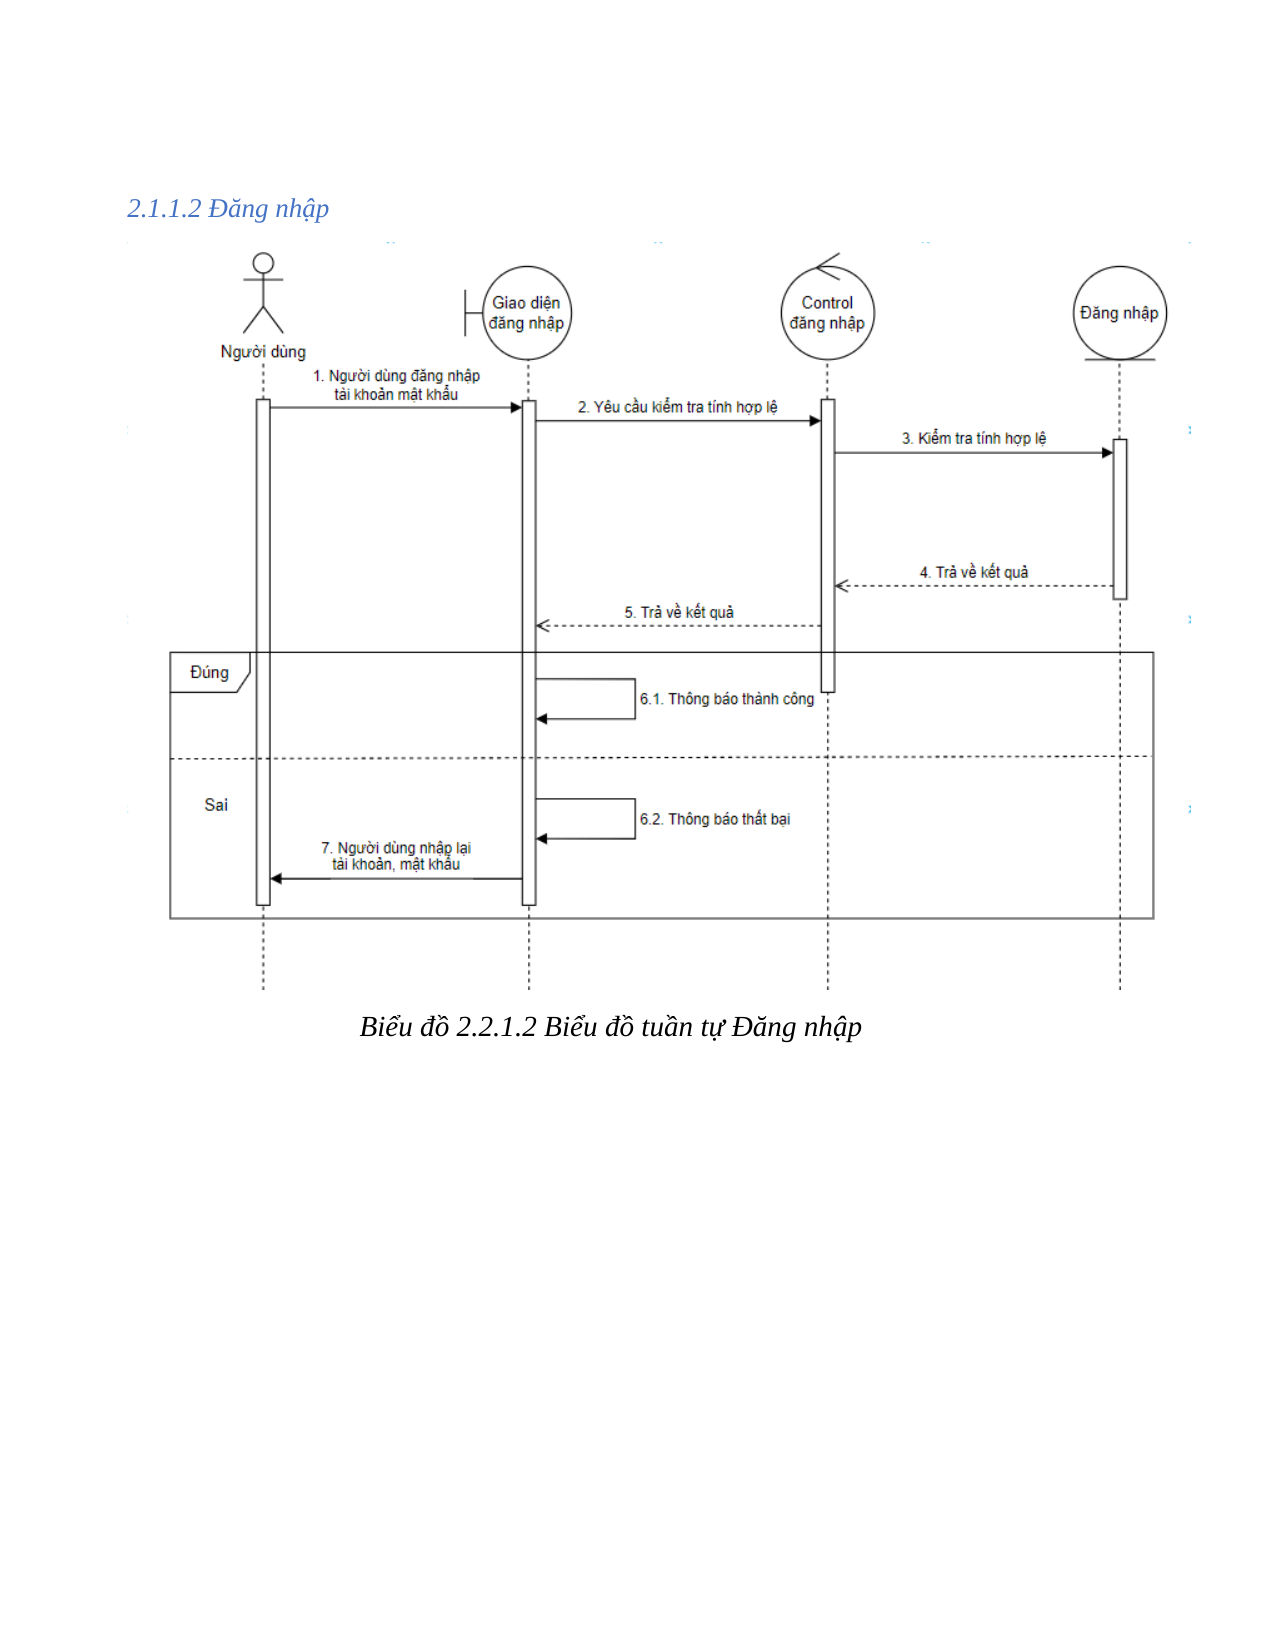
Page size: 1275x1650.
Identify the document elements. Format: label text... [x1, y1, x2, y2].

text Biểu đồ 2.2.1.2 Biểu đồ tuần tự Đăng nhập [359, 1009, 1229, 1042]
text 2.1.1.2 Đăng nhập [127, 192, 1229, 223]
picture [127, 242, 1191, 990]
